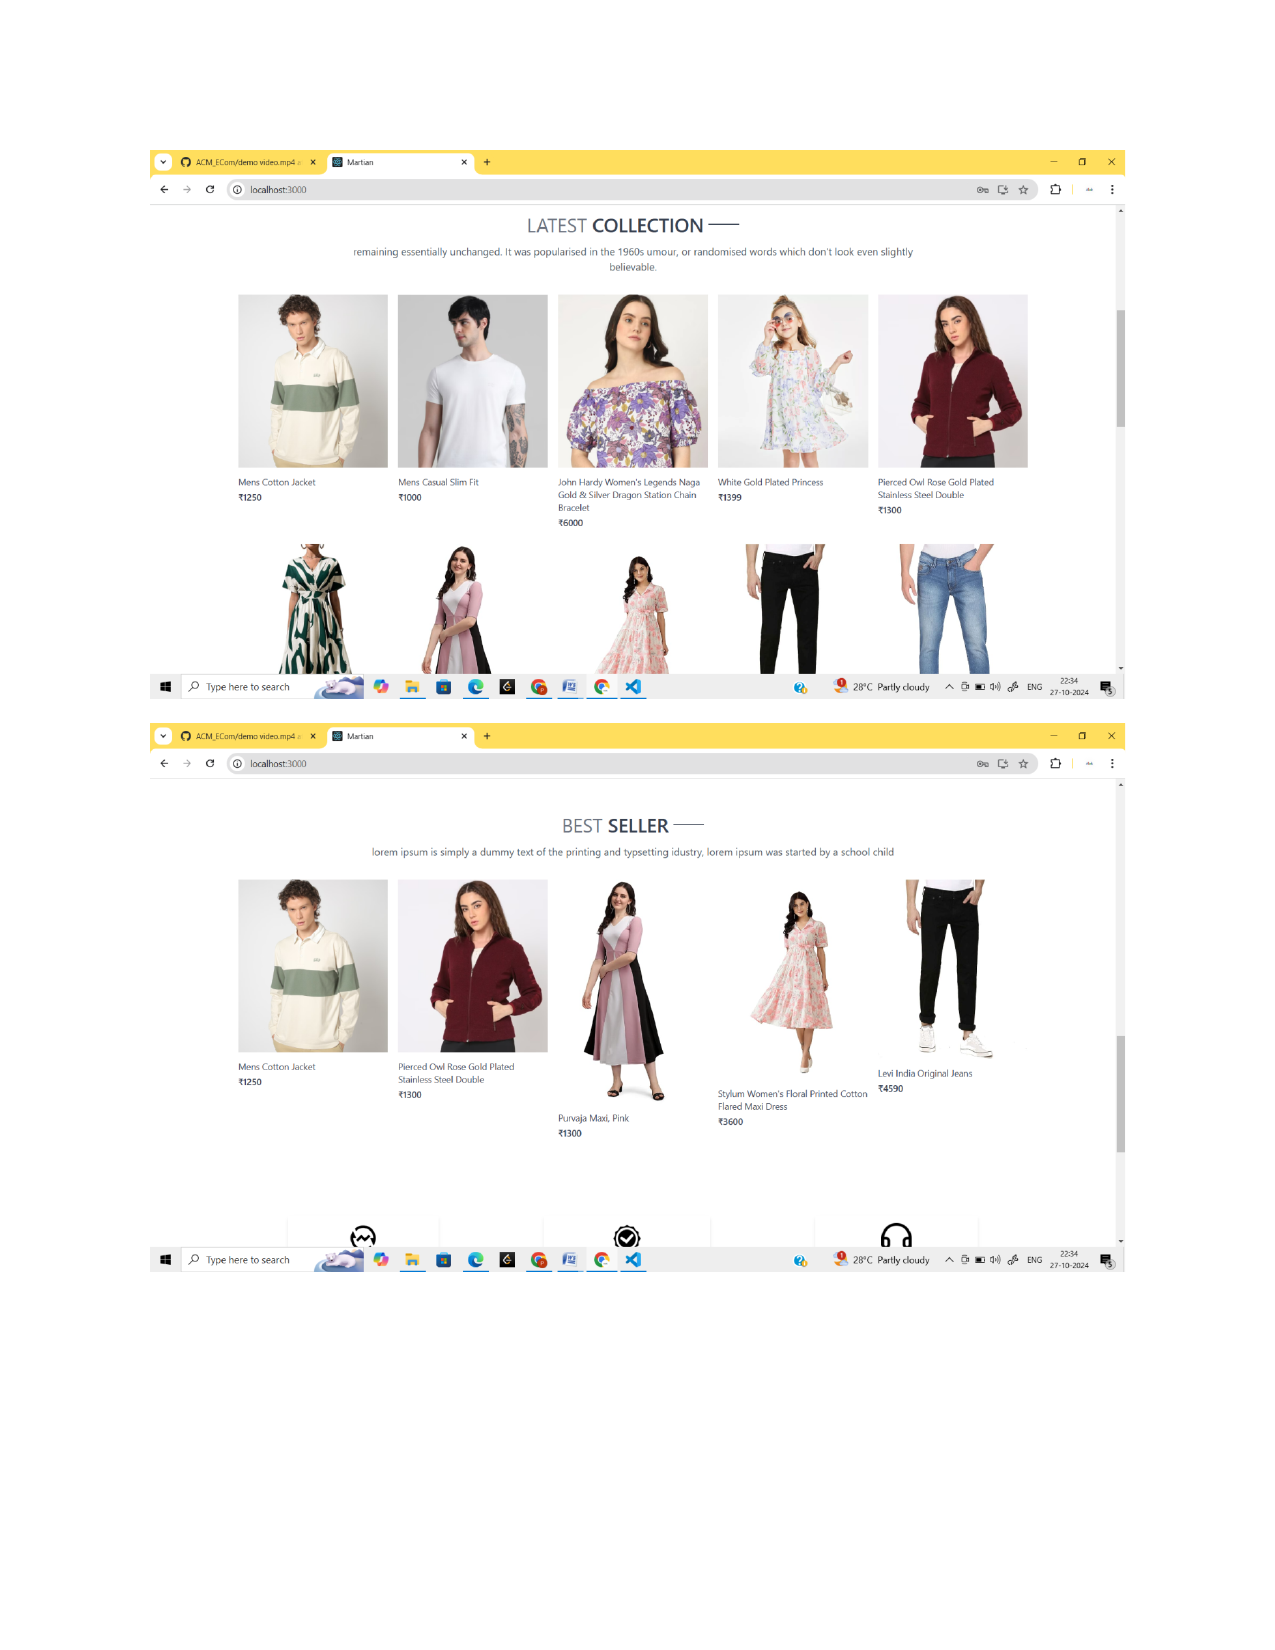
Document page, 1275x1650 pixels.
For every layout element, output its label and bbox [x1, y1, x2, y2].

picture [150, 723, 1125, 1272]
picture [150, 150, 1125, 699]
